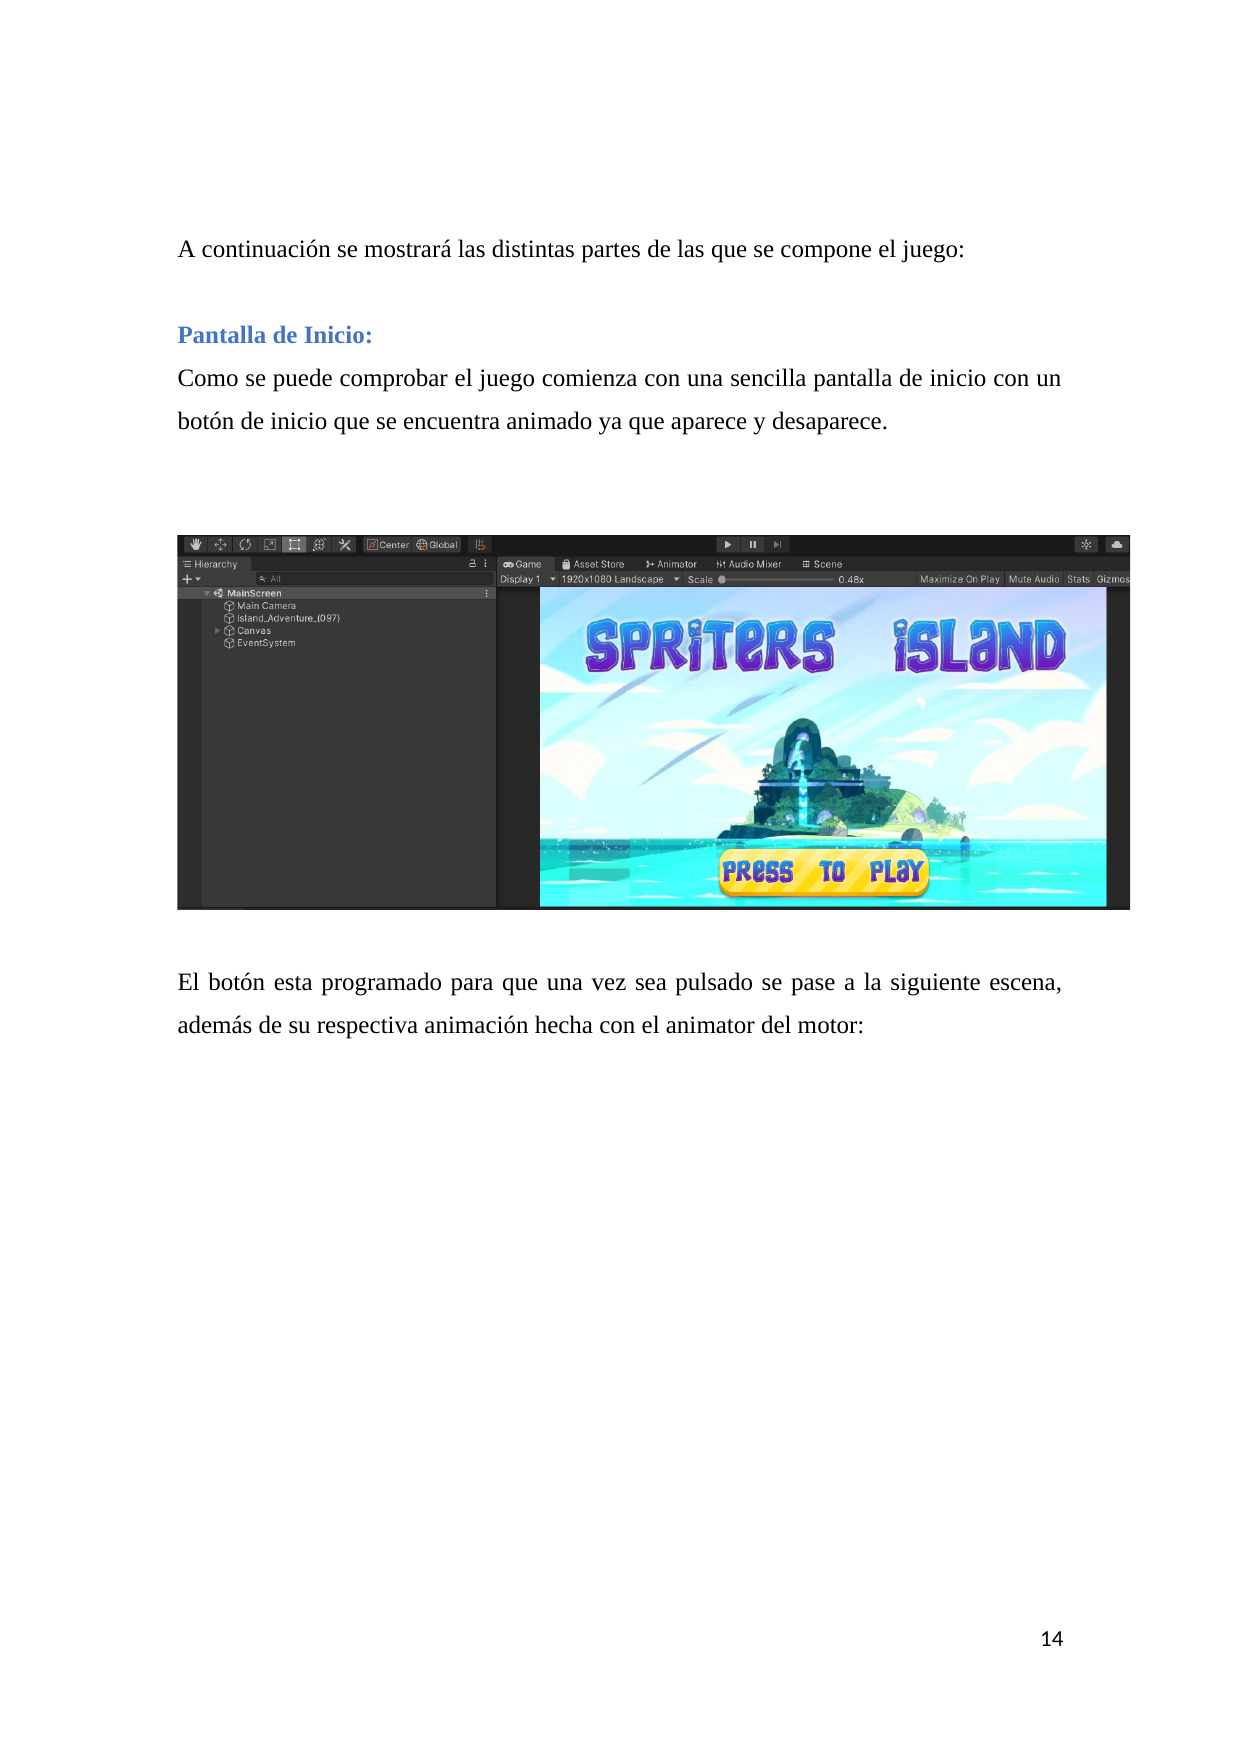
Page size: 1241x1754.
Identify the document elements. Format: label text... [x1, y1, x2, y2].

text El botón esta programado para que una vez sea pulsado se pase a la siguiente escena, además de su respectiva animación hecha con el animator del motor: [177, 967, 1063, 1038]
text A continuación se mostrará las distintas partes de las que se compone el juego: [177, 234, 1063, 263]
picture [177, 535, 1131, 910]
text Como se puede comprobar el juego comienza con una sencilla pantalla de inicio con un botón de inicio que se encuentra animado ya que aparece y desaparece. [177, 363, 1063, 435]
text Pantalla de Inicio: [177, 320, 1063, 349]
